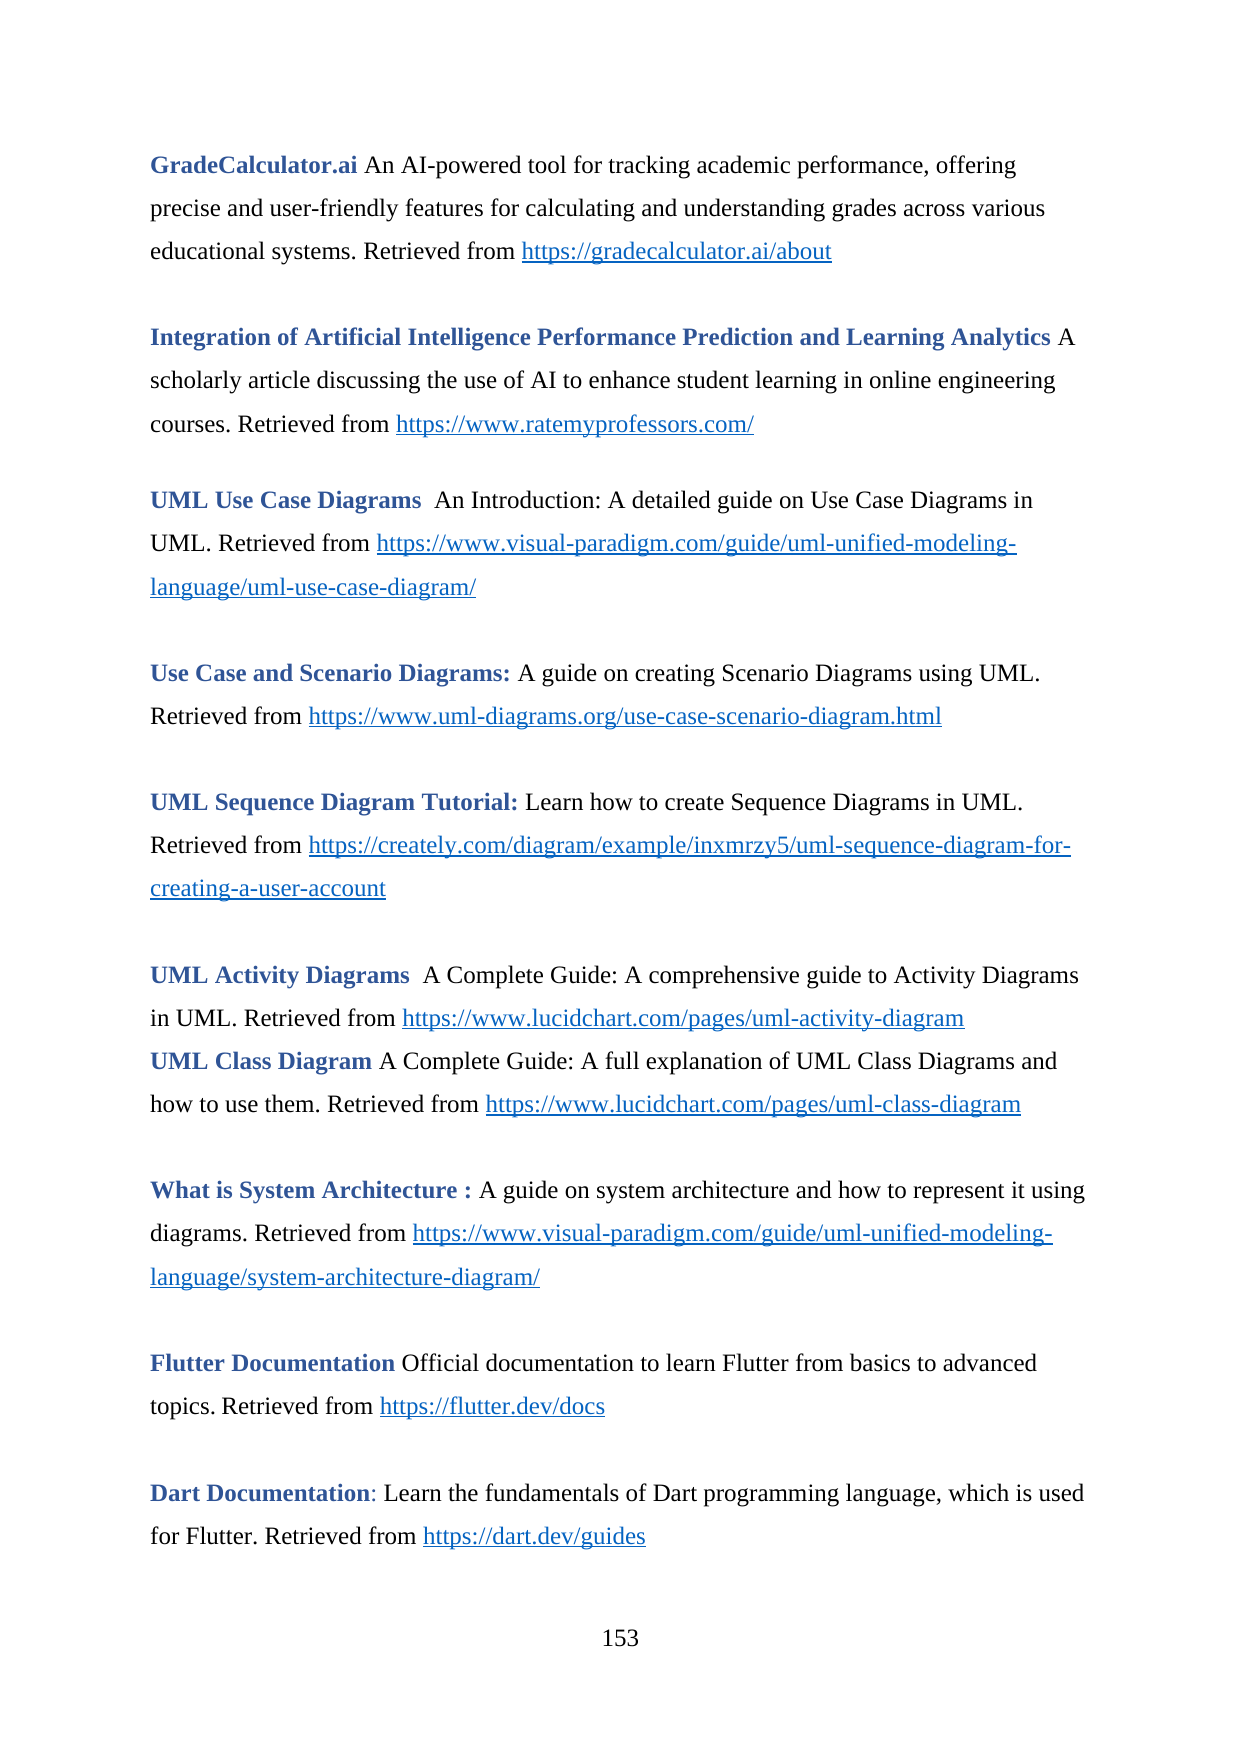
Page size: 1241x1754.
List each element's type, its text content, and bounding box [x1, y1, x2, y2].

text Use Case and Scenario Diagrams: A guide on creating Scenario Diagrams using UML. Retrieved from https://www.uml-diagrams.org/use-case-scenario-diagram.html [150, 658, 1090, 730]
text GradeCalculator.ai An AI-powered tool for tracking academic performance, offering precise and user-friendly features for calculating and understanding grades across various educational systems. Retrieved from https://gradecalculator.ai/about [150, 150, 1090, 265]
text UML Sequence Diagram Tutorial: Learn how to create Sequence Diagrams in UML. Retrieved from https://creately.com/diagram/example/inxmrzy5/uml-sequence-diagram-for-creating-a-user-account [150, 787, 1090, 902]
text Flutter Documentation Official documentation to learn Flutter from basics to advanced topics. Retrieved from https://flutter.dev/docs [150, 1348, 1090, 1420]
text What is System Architecture : A guide on system architecture and how to represent it using diagrams. Retrieved from https://www.visual-paradigm.com/guide/uml-unified-modeling-language/system-architecture-diagram/ [150, 1175, 1090, 1290]
text Dart Documentation: Learn the fundamentals of Dart programming language, which is used for Flutter. Retrieved from https://dart.dev/guides [150, 1478, 1090, 1549]
text UML Class Diagram A Complete Guide: A full explanation of UML Class Diagrams and how to use them. Retrieved from https://www.lucidchart.com/pages/uml-class-diagram [150, 1046, 1090, 1118]
text UML Activity Diagrams A Complete Guide: A comprehensive guide to Activity Diagrams in UML. Retrieved from https://www.lucidchart.com/pages/uml-activity-diagram [150, 960, 1090, 1032]
text UML Use Case Diagrams An Introduction: A detailed guide on Use Case Diagrams in UML. Retrieved from https://www.visual-paradigm.com/guide/uml-unified-modeling-language/uml-use-case-diagram/ [150, 485, 1090, 600]
text Integration of Artificial Intelligence Performance Prediction and Learning Analytics A scholarly article discussing the use of AI to enhance student learning in online engineering courses. Retrieved from https://www.ratemyprofessors.com/ [150, 322, 1090, 437]
